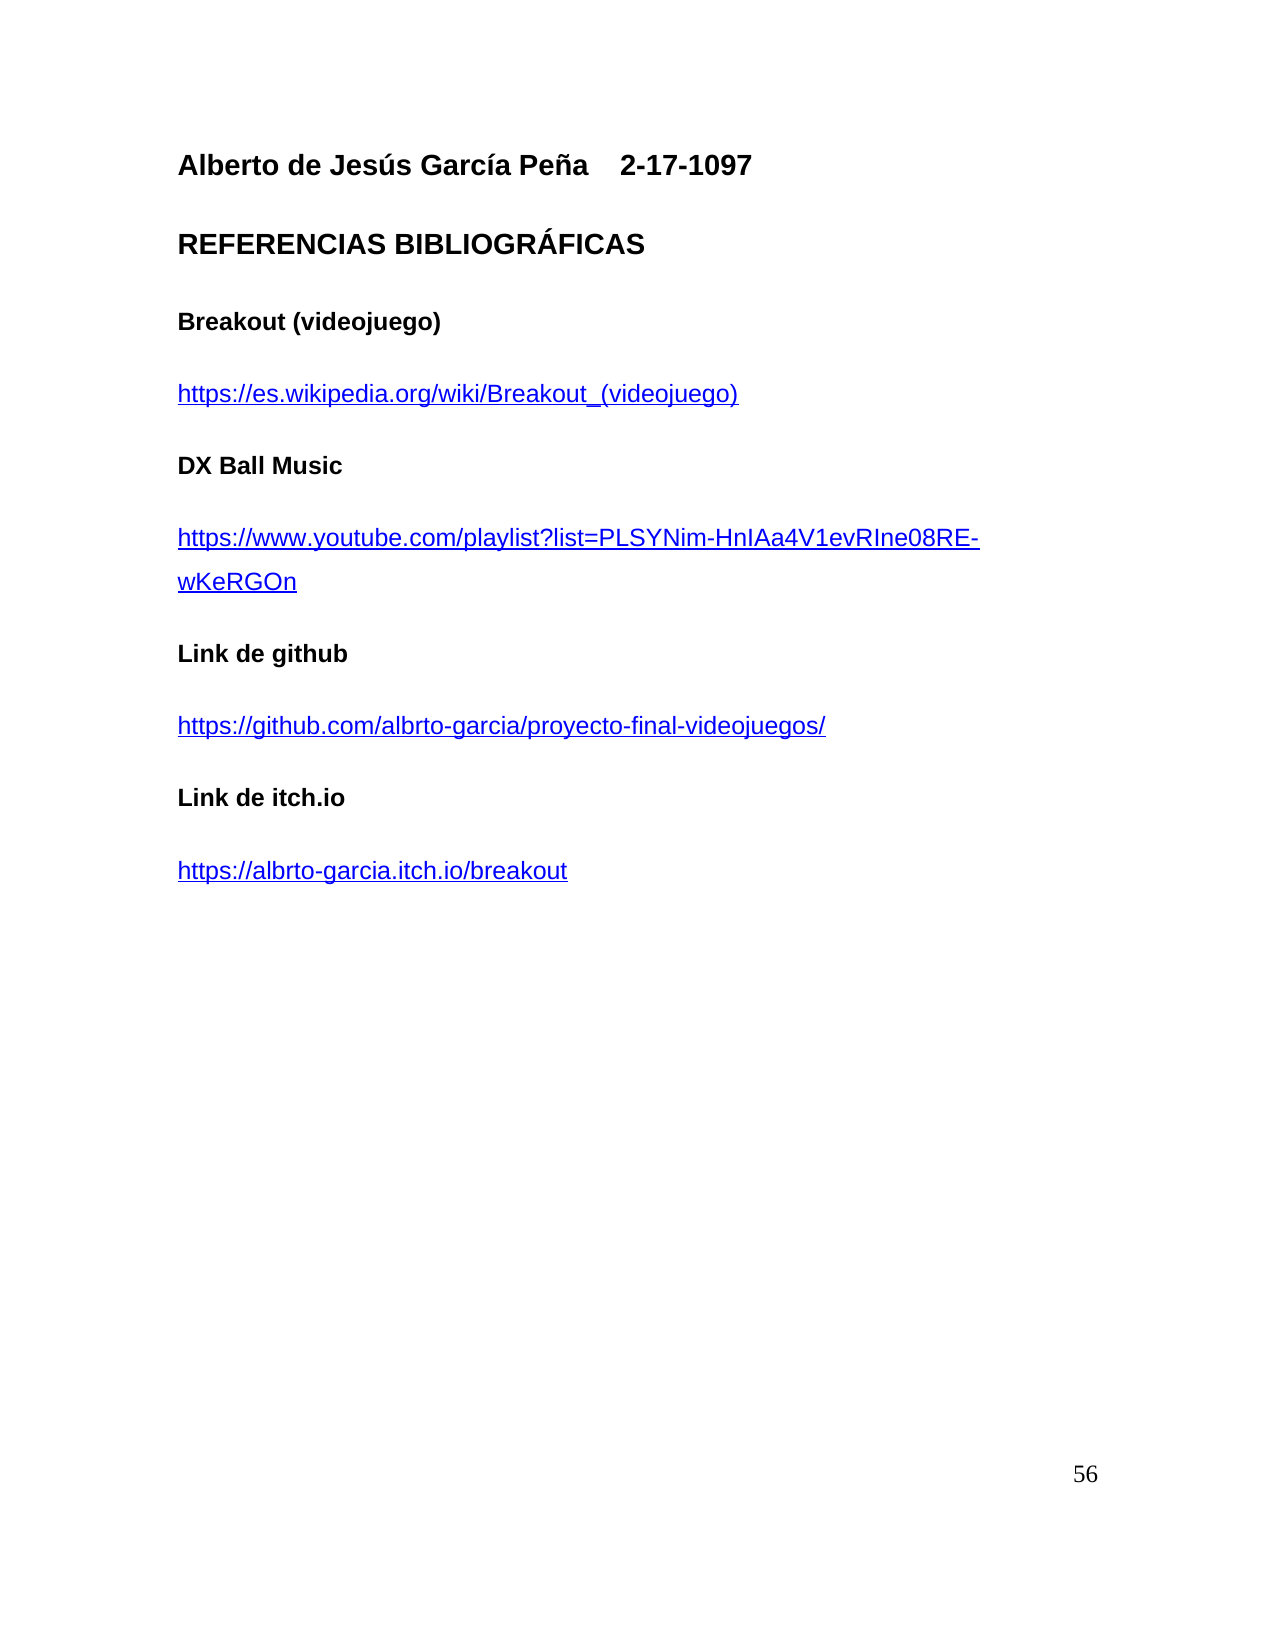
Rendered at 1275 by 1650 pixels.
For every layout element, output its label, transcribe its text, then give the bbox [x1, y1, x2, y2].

text https://albrto-garcia.itch.io/breakout [177, 856, 1098, 884]
subtitle REFERENCIAS BIBLIOGRÁFICAS [177, 227, 1098, 261]
subtitle Alberto de Jesús García Peña 2-17-1097 [177, 148, 1098, 181]
subtitle Link de github [177, 639, 1098, 668]
subtitle Link de itch.io [177, 783, 1098, 812]
subtitle Breakout (videojuego) [177, 307, 1098, 335]
subtitle https://www.youtube.com/playlist?list=PLSYNim-HnIAa4V1evRIne08RE-wKeRGOn [177, 523, 1098, 595]
text https://github.com/albrto-garcia/proyecto-final-videojuegos/ [177, 711, 1098, 740]
subtitle https://es.wikipedia.org/wiki/Breakout_(videojuego) [177, 379, 1098, 408]
subtitle DX Ball Music [177, 451, 1098, 480]
